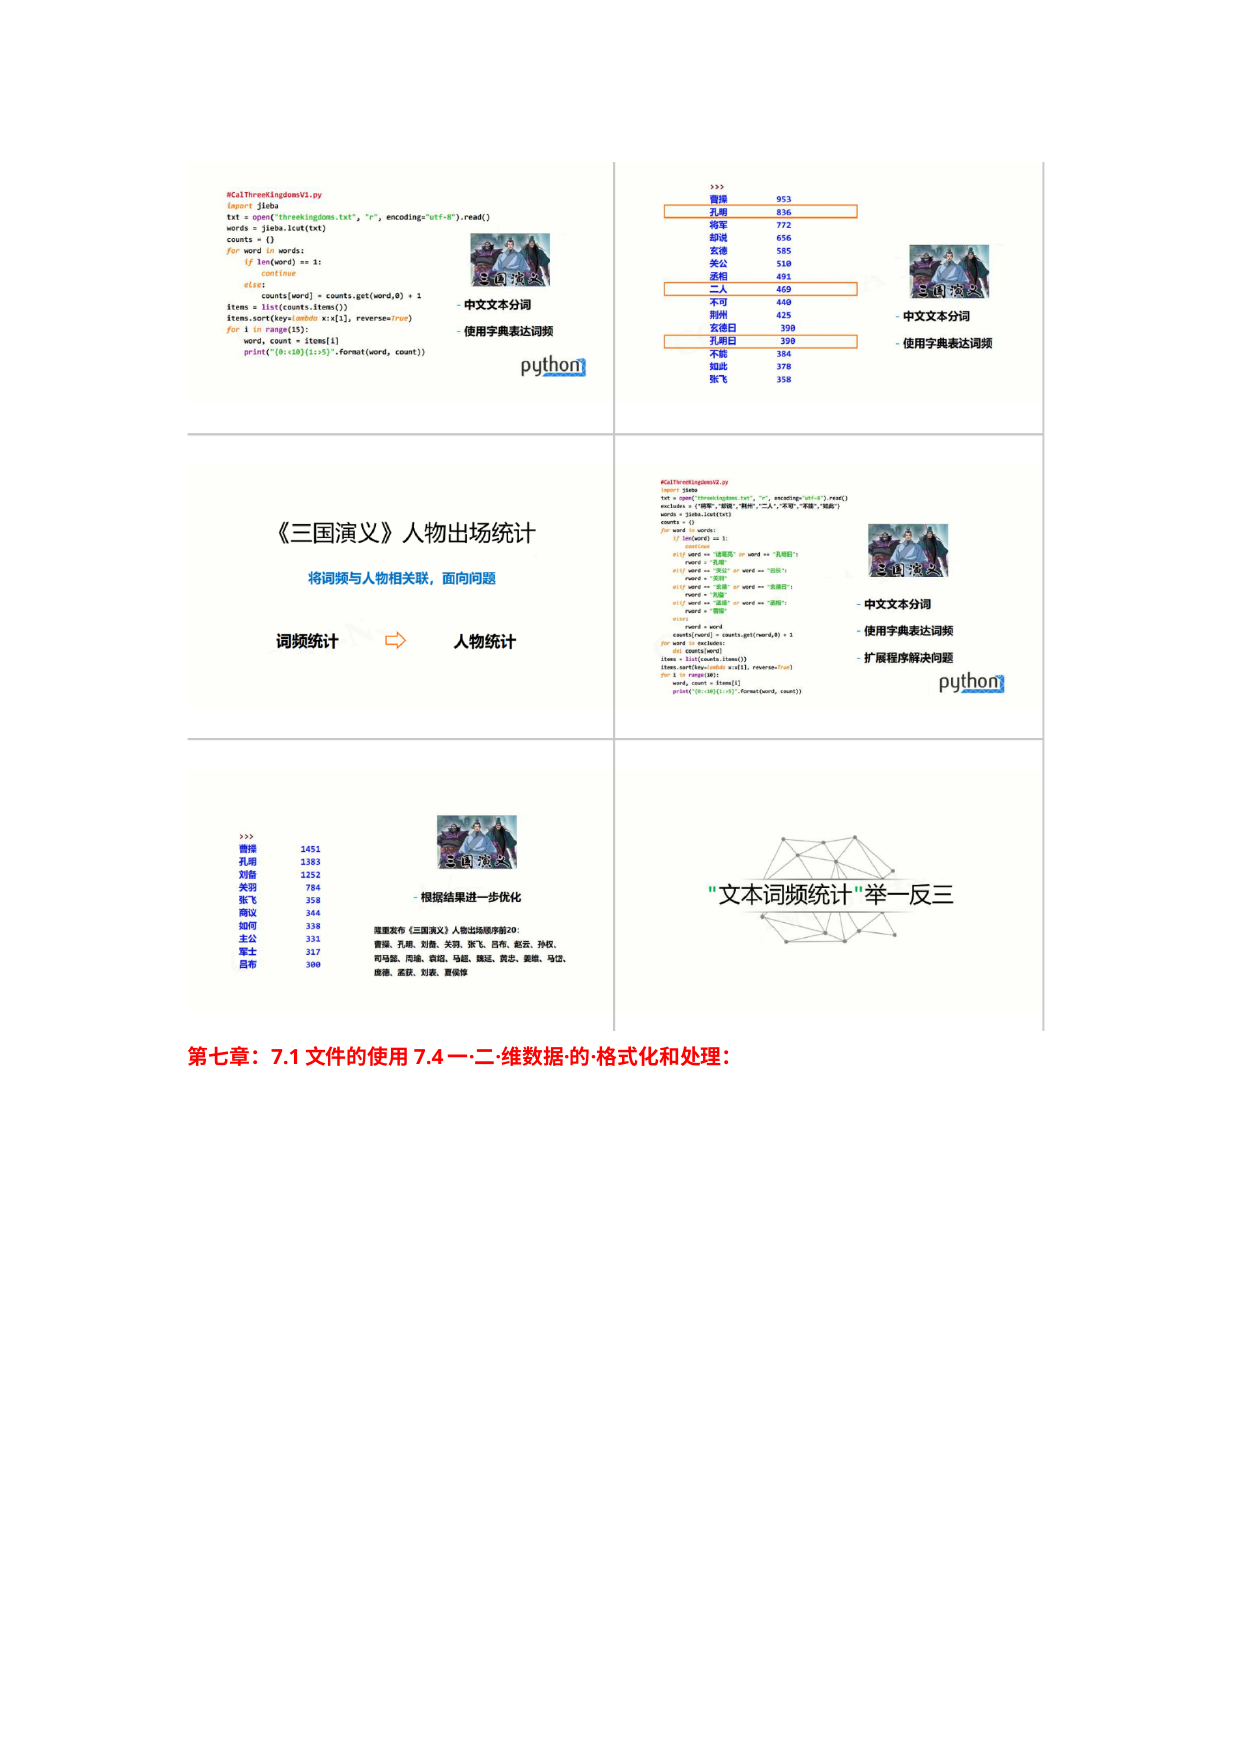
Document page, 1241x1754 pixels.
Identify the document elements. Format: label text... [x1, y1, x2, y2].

text 第七章：7.1文件的使用 7.4一·二·维数据·的·格式化和处理： [187, 1039, 1053, 1072]
picture [187, 162, 1045, 1031]
